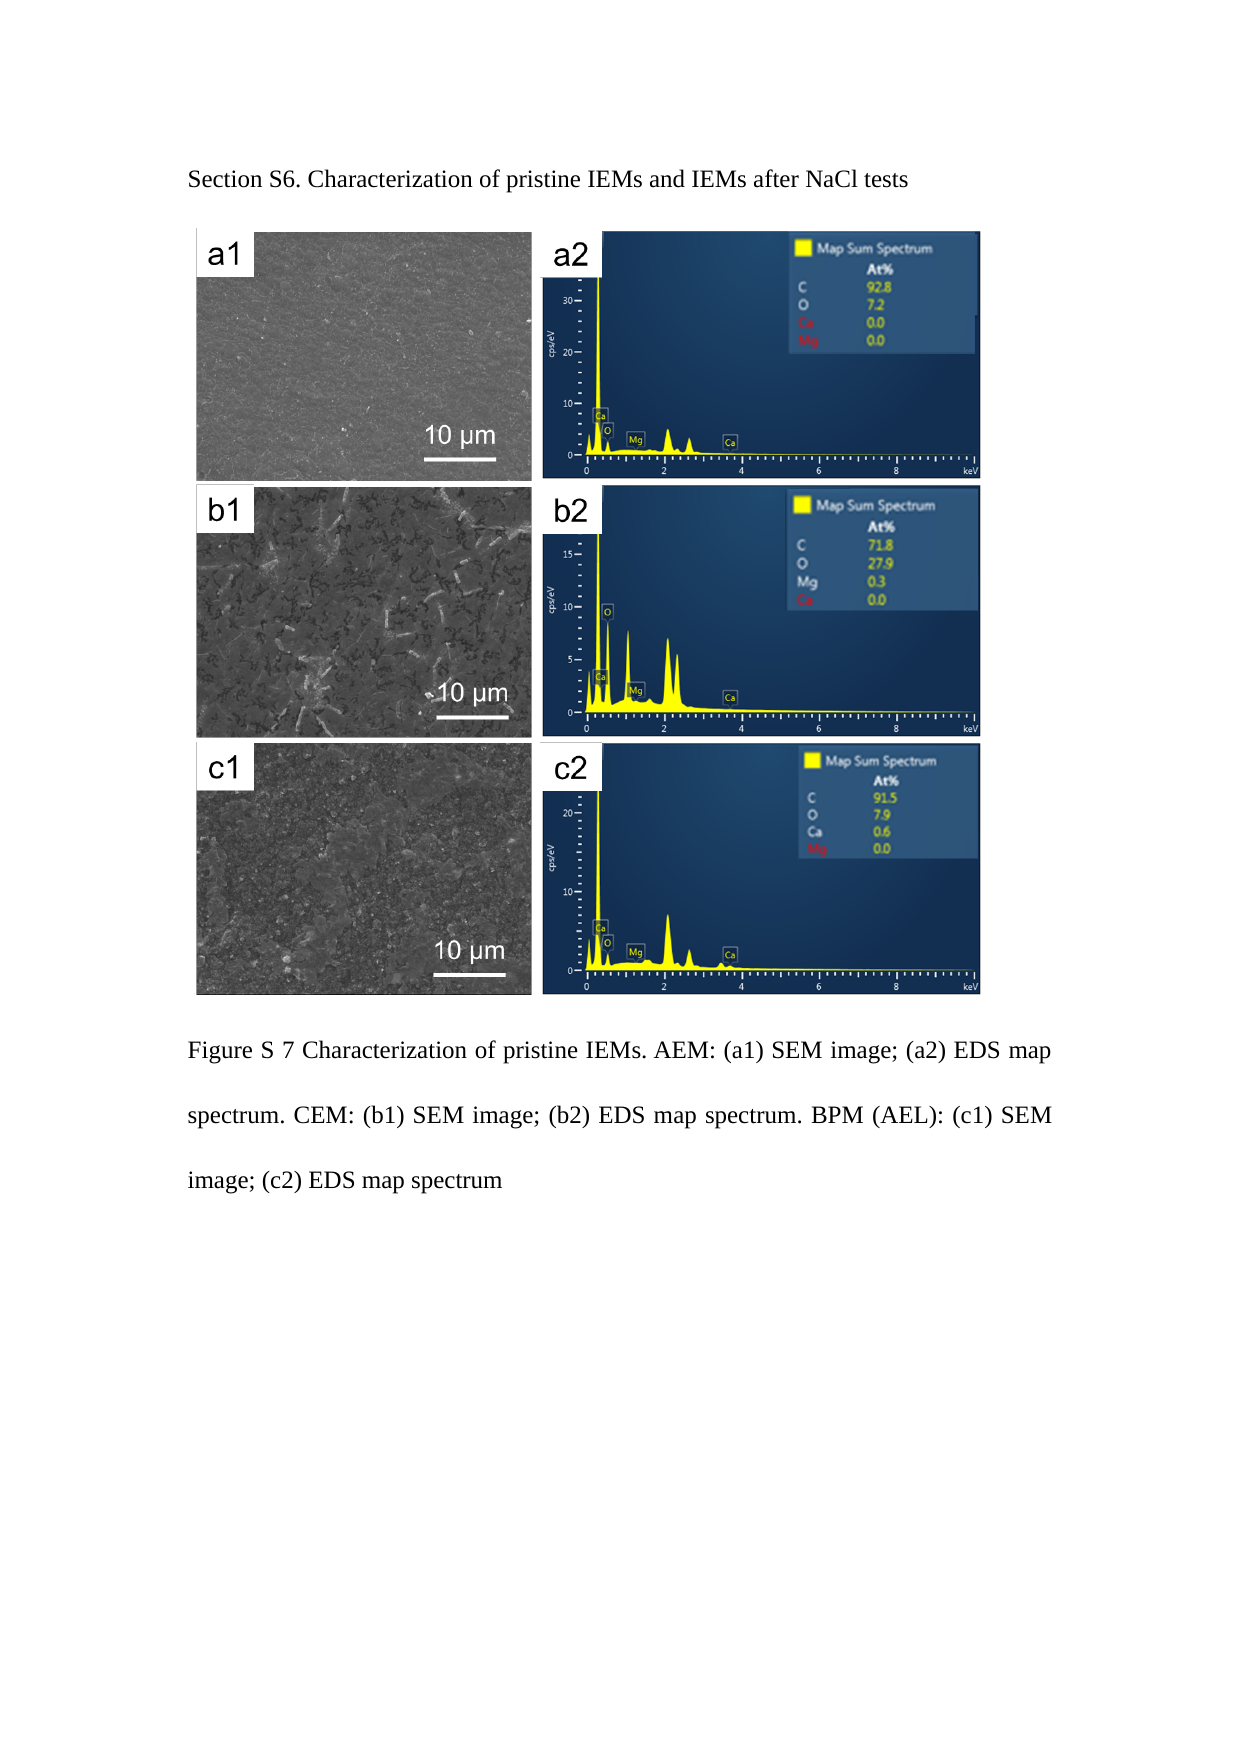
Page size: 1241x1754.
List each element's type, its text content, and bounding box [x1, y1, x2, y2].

picture [187, 223, 983, 997]
text Figure S 7 Characterization of pristine IEMs. AEM: (a1) SEM image; (a2) EDS map spectrum. CEM: (b1) SEM image; (b2) EDS map spectrum. BPM (AEL): (c1) SEM image; (c2) EDS map spectrum [187, 1033, 1053, 1196]
text Section S6. Characterization of pristine IEMs and IEMs after NaCl tests [187, 162, 1053, 194]
